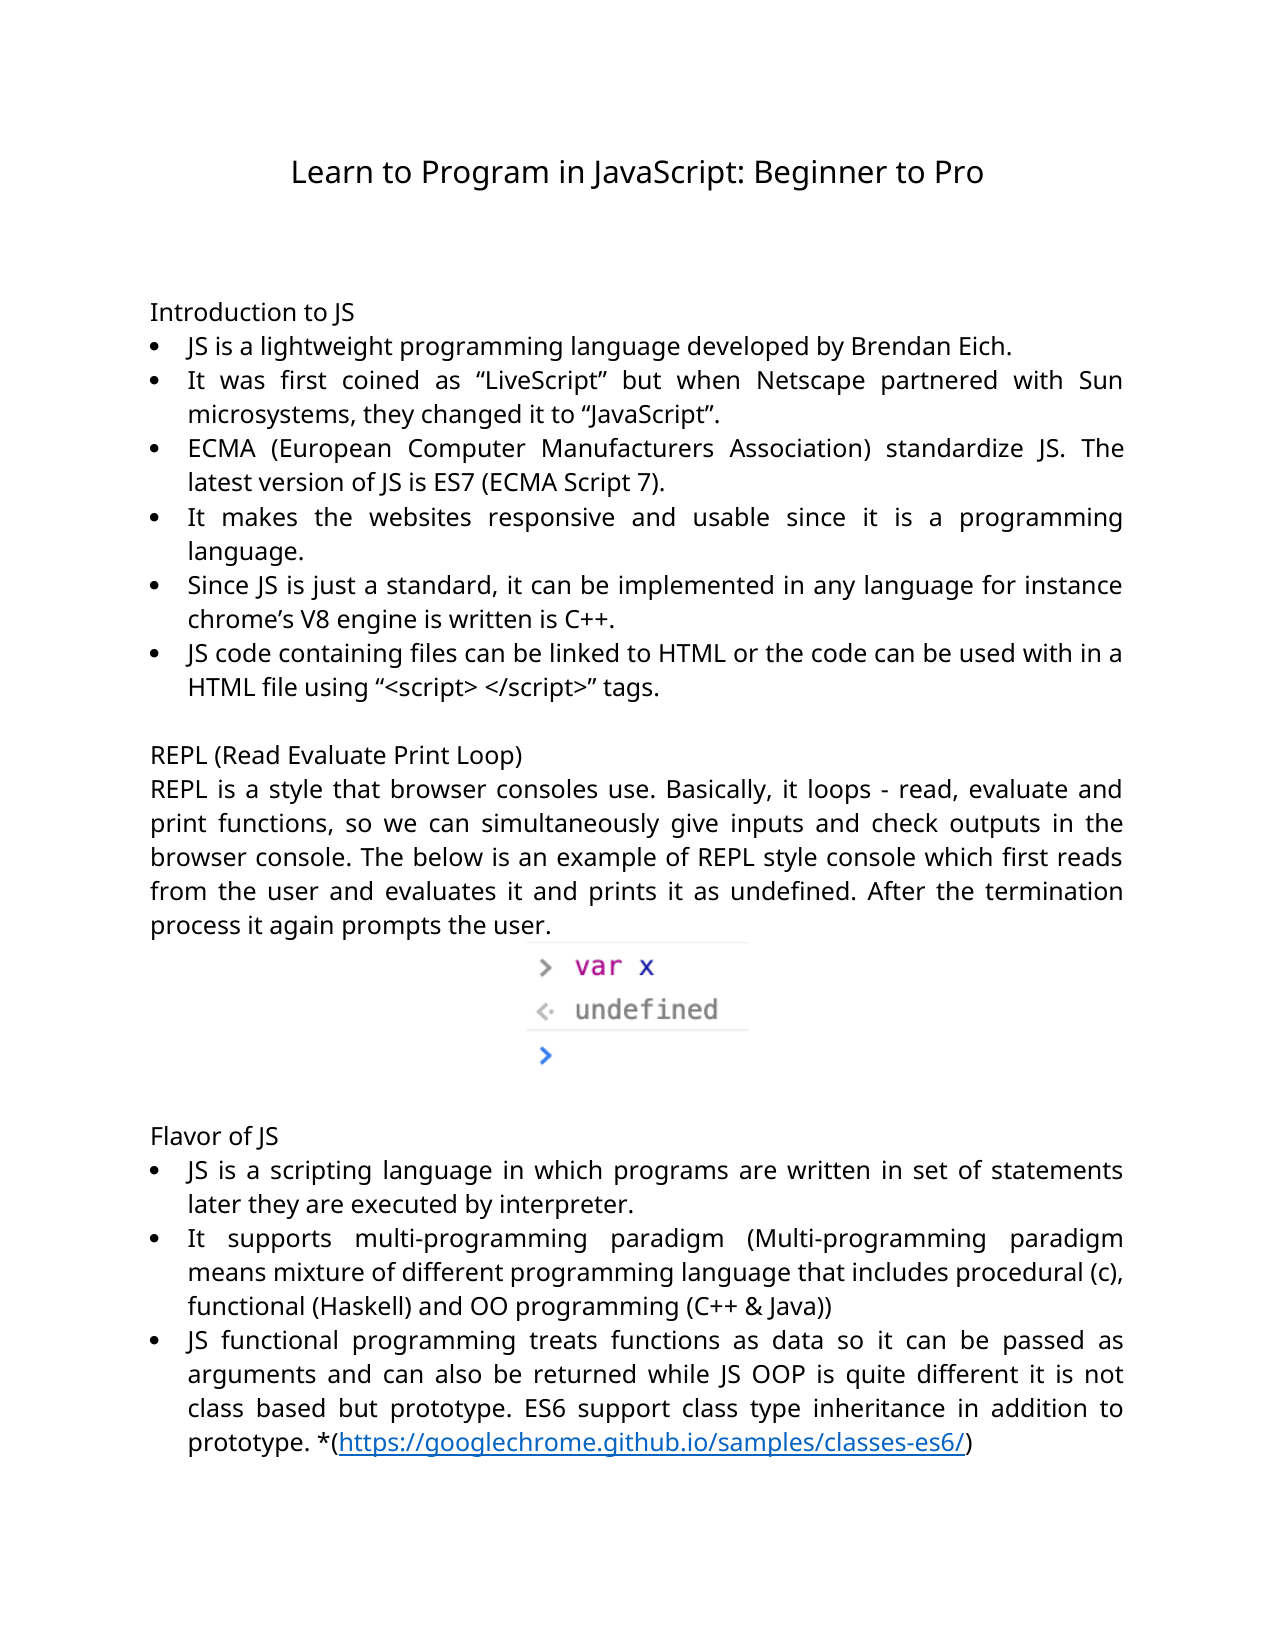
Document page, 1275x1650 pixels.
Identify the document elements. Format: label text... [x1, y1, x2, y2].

list JS is a lightweight programming language developed by Brendan Eich. [150, 329, 1125, 363]
list JS functional programming treats functions as data so it can be passed as arguments and can also be returned while JS OOP is quite different it is not class based but prototype. ES6 support class type inheritance in addition to prototype. *(https://googlechrome.github.io/samples/classes-es6/) [150, 1323, 1125, 1459]
list It supports multi-programming paradigm (Multi-programming paradigm means mixture of different programming language that includes procedural (c), functional (Haskell) and OO programming (C++ & Java)) [150, 1221, 1125, 1323]
text Flavor of JS [150, 1118, 1125, 1152]
list ECMA (European Computer Manufacturers Association) standardize JS. The latest version of JS is ES7 (ECMA Script 7). [150, 431, 1125, 499]
list It makes the websites responsive and usable since it is a programming language. [150, 499, 1125, 567]
list JS code containing files can be linked to HTML or the code can be used with in a HTML file using “<script> </script>” tags. [150, 635, 1125, 703]
list JS is a scripting language in which programs are written in set of statements later they are executed by interpreter. [150, 1152, 1125, 1221]
list It was first coined as “LiveScript” but when Netscape partnered with Sun microsystems, they changed it to “JavaScript”. [150, 363, 1125, 431]
picture [526, 942, 749, 1085]
text Introduction to JS [150, 295, 1125, 329]
list Since JS is just a standard, it can be implemented in any language for instance chrome’s V8 engine is written is C++. [150, 567, 1125, 635]
text Learn to Program in JavaScript: Beginner to Pro [150, 150, 1125, 193]
text REPL (Read Evaluate Print Loop) [150, 738, 1125, 772]
text REPL is a style that browser consoles use. Basically, it loops - read, evaluate and print functions, so we can simultaneously give inputs and check outputs in the browser console. The below is an example of REPL style console which first reads from the user and evaluates it and prints it as undefined. After the termination process it again prompts the user. [150, 772, 1125, 942]
